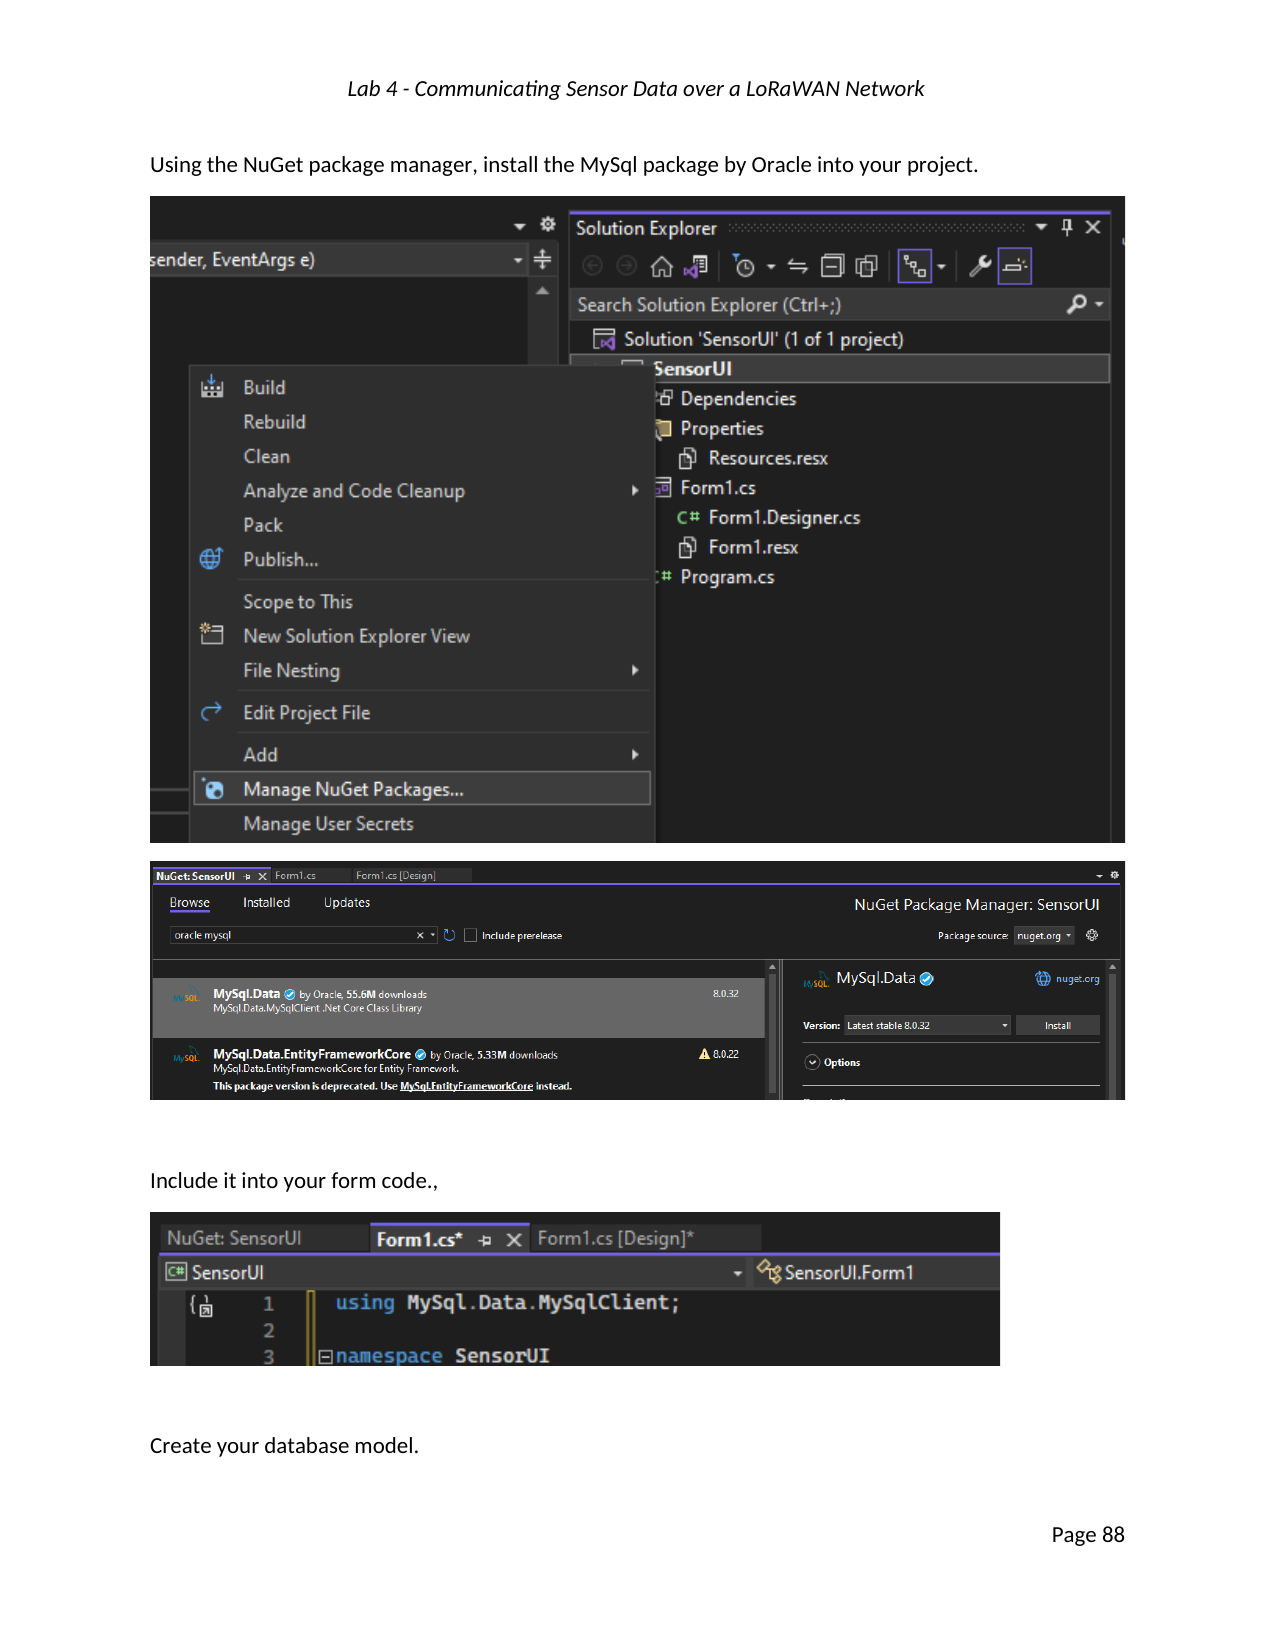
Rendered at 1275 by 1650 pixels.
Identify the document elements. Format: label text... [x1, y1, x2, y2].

picture [150, 1212, 1001, 1366]
picture [150, 861, 1125, 1100]
text Create your database model. [150, 1431, 1125, 1459]
text Include it into your form code., [150, 1166, 1125, 1194]
picture [150, 196, 1125, 843]
text Using the NuGet package manager, install the MySql package by Oracle into your project. [150, 150, 1125, 178]
